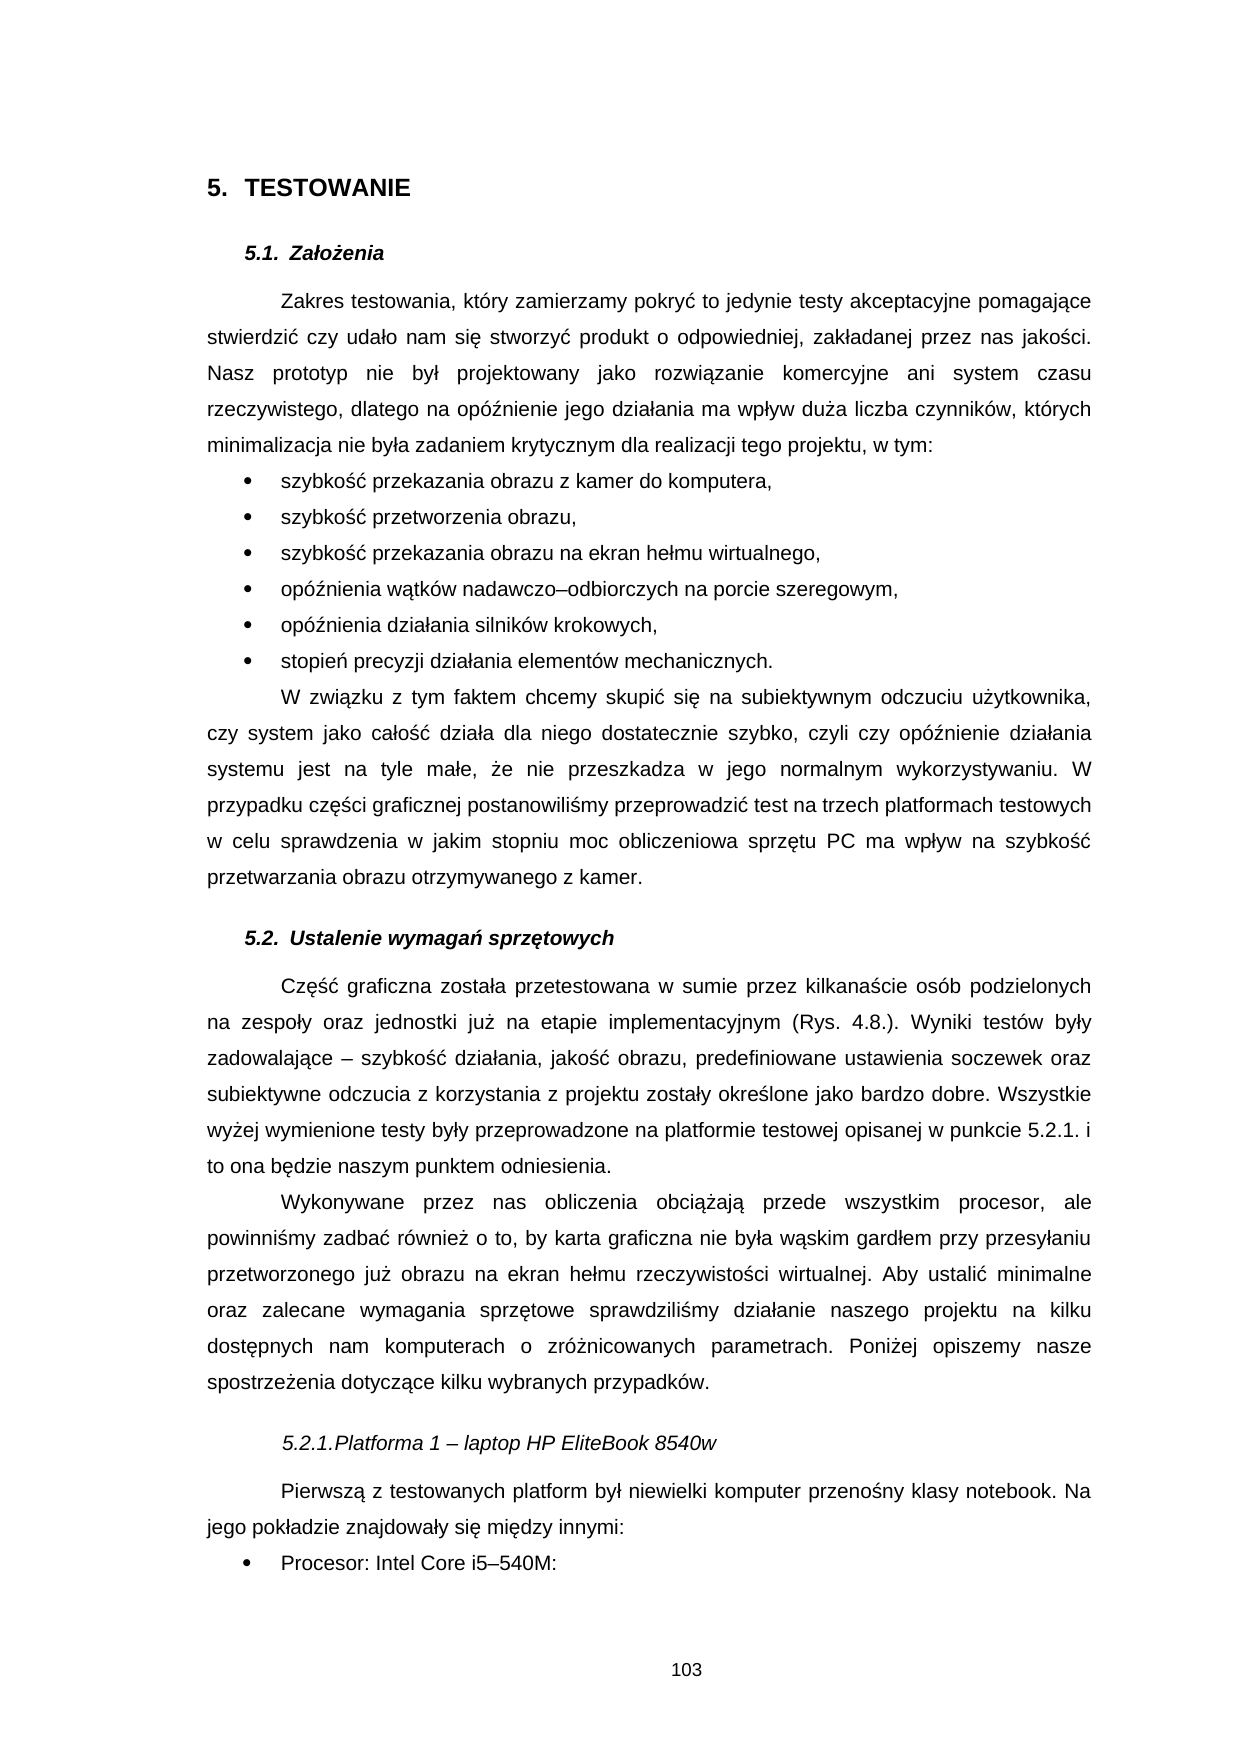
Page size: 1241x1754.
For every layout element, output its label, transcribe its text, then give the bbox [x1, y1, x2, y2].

list szybkość przekazania obrazu na ekran hełmu wirtualnego, [207, 541, 1092, 565]
list szybkość przekazania obrazu z kamer do komputera, [207, 469, 1092, 493]
list opóźnienia wątków nadawczo–odbiorczych na porcie szeregowym, [207, 577, 1092, 601]
text W związku z tym faktem chcemy skupić się na subiektywnym odczuciu użytkownika, czy system jako całość działa dla niego dostatecznie szybko, czyli czy opóźnienie działania systemu jest na tyle małe, że nie przeszkadza w jego normalnym wykorzystywaniu. W przypadku części graficznej postanowiliśmy przeprowadzić test na trzech platformach testowych w celu sprawdzenia w jakim stopniu moc obliczeniowa sprzętu PC ma wpływ na szybkość przetwarzania obrazu otrzymywanego z kamer. [207, 685, 1092, 889]
text Część graficzna została przetestowana w sumie przez kilkanaście osób podzielonych na zespoły oraz jednostki już na etapie implementacyjnym (Rys. 4.8.). Wyniki testów były zadowalające – szybkość działania, jakość obrazu, predefiniowane ustawienia soczewek oraz subiektywne odczucia z korzystania z projektu zostały określone jako bardzo dobre. Wszystkie wyżej wymienione testy były przeprowadzone na platformie testowej opisanej w punkcie 5.2.1. i to ona będzie naszym punktem odniesienia. [207, 974, 1092, 1178]
subtitle TESTOWANIE [207, 173, 1092, 201]
text Pierwszą z testowanych platform był niewielki komputer przenośny klasy notebook. Na jego pokładzie znajdowały się między innymi: [207, 1479, 1092, 1539]
list Procesor: Intel Core i5–540M: [243, 1551, 1092, 1575]
list opóźnienia działania silników krokowych, [207, 613, 1092, 637]
subtitle Ustalenie wymagań sprzętowych [244, 926, 1092, 950]
subtitle Platforma 1 – laptop HP EliteBook 8540w [282, 1431, 1092, 1454]
text Wykonywane przez nas obliczenia obciążają przede wszystkim procesor, ale powinniśmy zadbać również o to, by karta graficzna nie była wąskim gardłem przy przesyłaniu przetworzonego już obrazu na ekran hełmu rzeczywistości wirtualnej. Aby ustalić minimalne oraz zalecane wymagania sprzętowe sprawdziliśmy działanie naszego projektu na kilku dostępnych nam komputerach o zróżnicowanych parametrach. Poniżej opiszemy nasze spostrzeżenia dotyczące kilku wybranych przypadków. [207, 1190, 1092, 1393]
list szybkość przetworzenia obrazu, [207, 505, 1092, 529]
text Zakres testowania, który zamierzamy pokryć to jedynie testy akceptacyjne pomagające stwierdzić czy udało nam się stworzyć produkt o odpowiedniej, zakładanej przez nas jakości. Nasz prototyp nie był projektowany jako rozwiązanie komercyjne ani system czasu rzeczywistego, dlatego na opóźnienie jego działania ma wpływ duża liczba czynników, których minimalizacja nie była zadaniem krytycznym dla realizacji tego projektu, w tym: [207, 289, 1092, 457]
subtitle Założenia [244, 241, 1092, 265]
list stopień precyzji działania elementów mechanicznych. [207, 649, 1092, 673]
